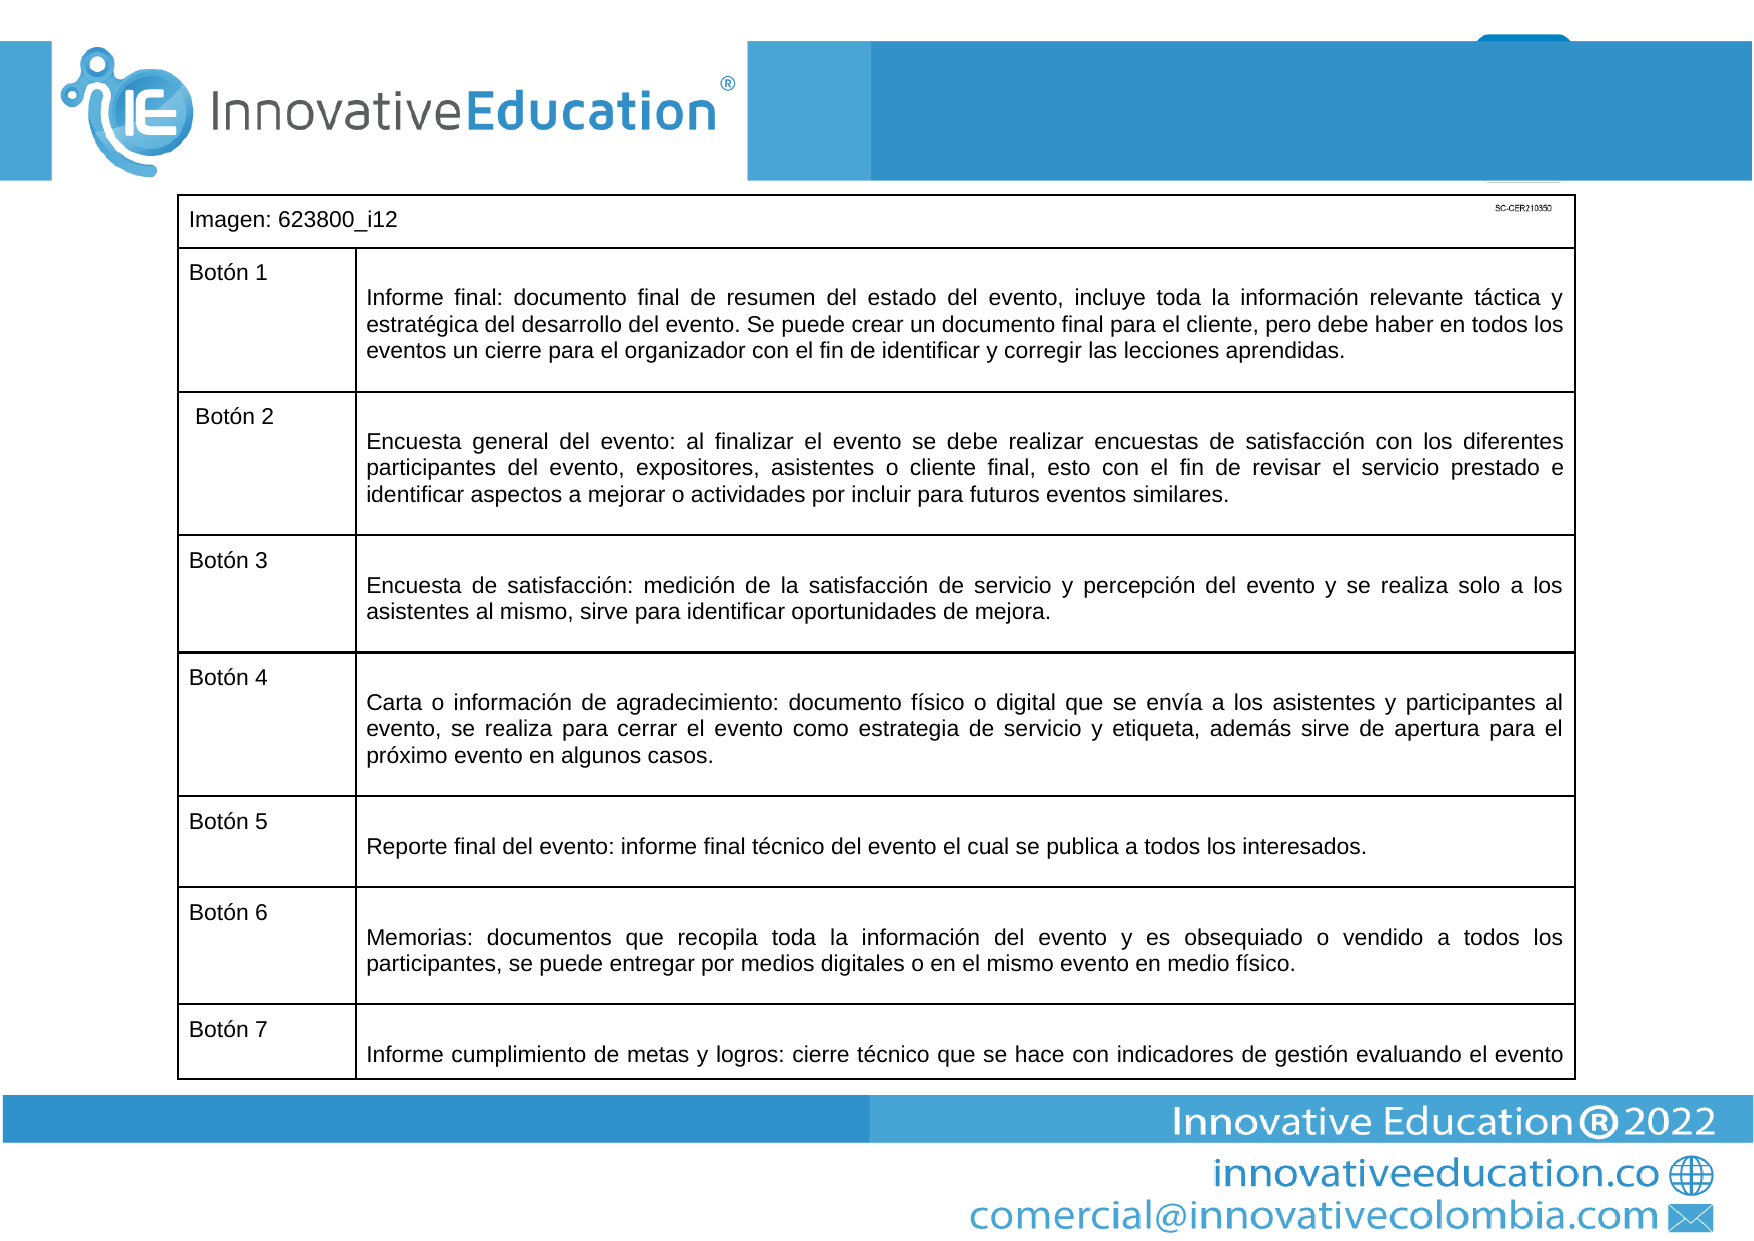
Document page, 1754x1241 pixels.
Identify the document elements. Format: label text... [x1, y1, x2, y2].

table_cell Reporte final del evento: informe final técnico del evento el cual se publica a todos los interesados. [357, 797, 1574, 886]
table_cell Carta o información de agradecimiento: documento físico o digital que se envía a los asistentes y participantes al evento, se realiza para cerrar el evento como estrategia de servicio y etiqueta, además sirve de apertura para el próximo evento en algunos casos. [357, 654, 1574, 795]
table_cell Encuesta de satisfacción: medición de la satisfacción de servicio y percepción del evento y se realiza solo a los asistentes al mismo, sirve para identificar oportunidades de mejora. [357, 536, 1574, 651]
table_cell Botón 6 [179, 888, 355, 1003]
table_cell Botón 1 [179, 249, 355, 391]
picture [2, 1093, 1754, 1239]
table_cell Botón 7 [179, 1005, 355, 1078]
table_cell Botón 3 [179, 536, 355, 651]
picture [0, 28, 1752, 194]
table_cell Encuesta general del evento: al finalizar el evento se debe realizar encuestas de satisfacción con los diferentes participantes del evento, expositores, asistentes o cliente final, esto con el fin de revisar el servicio prestado e identificar aspectos a mejorar o actividades por incluir para futuros eventos similares. [357, 393, 1574, 534]
table_cell Imagen: 623800_i12 [179, 196, 1574, 247]
table_cell Botón 4 [179, 654, 355, 795]
table_cell Botón 2 [179, 393, 355, 534]
table_cell Memorias: documentos que recopila toda la información del evento y es obsequiado o vendido a todos los participantes, se puede entregar por medios digitales o en el mismo evento en medio físico. [357, 888, 1574, 1003]
table_cell Botón 5 [179, 797, 355, 886]
table_cell Informe final: documento final de resumen del estado del evento, incluye toda la información relevante táctica y estratégica del desarrollo del evento. Se puede crear un documento final para el cliente, pero debe haber en todos los eventos un cierre para el organizador con el fin de identificar y corregir las lecciones aprendidas. [357, 249, 1574, 391]
